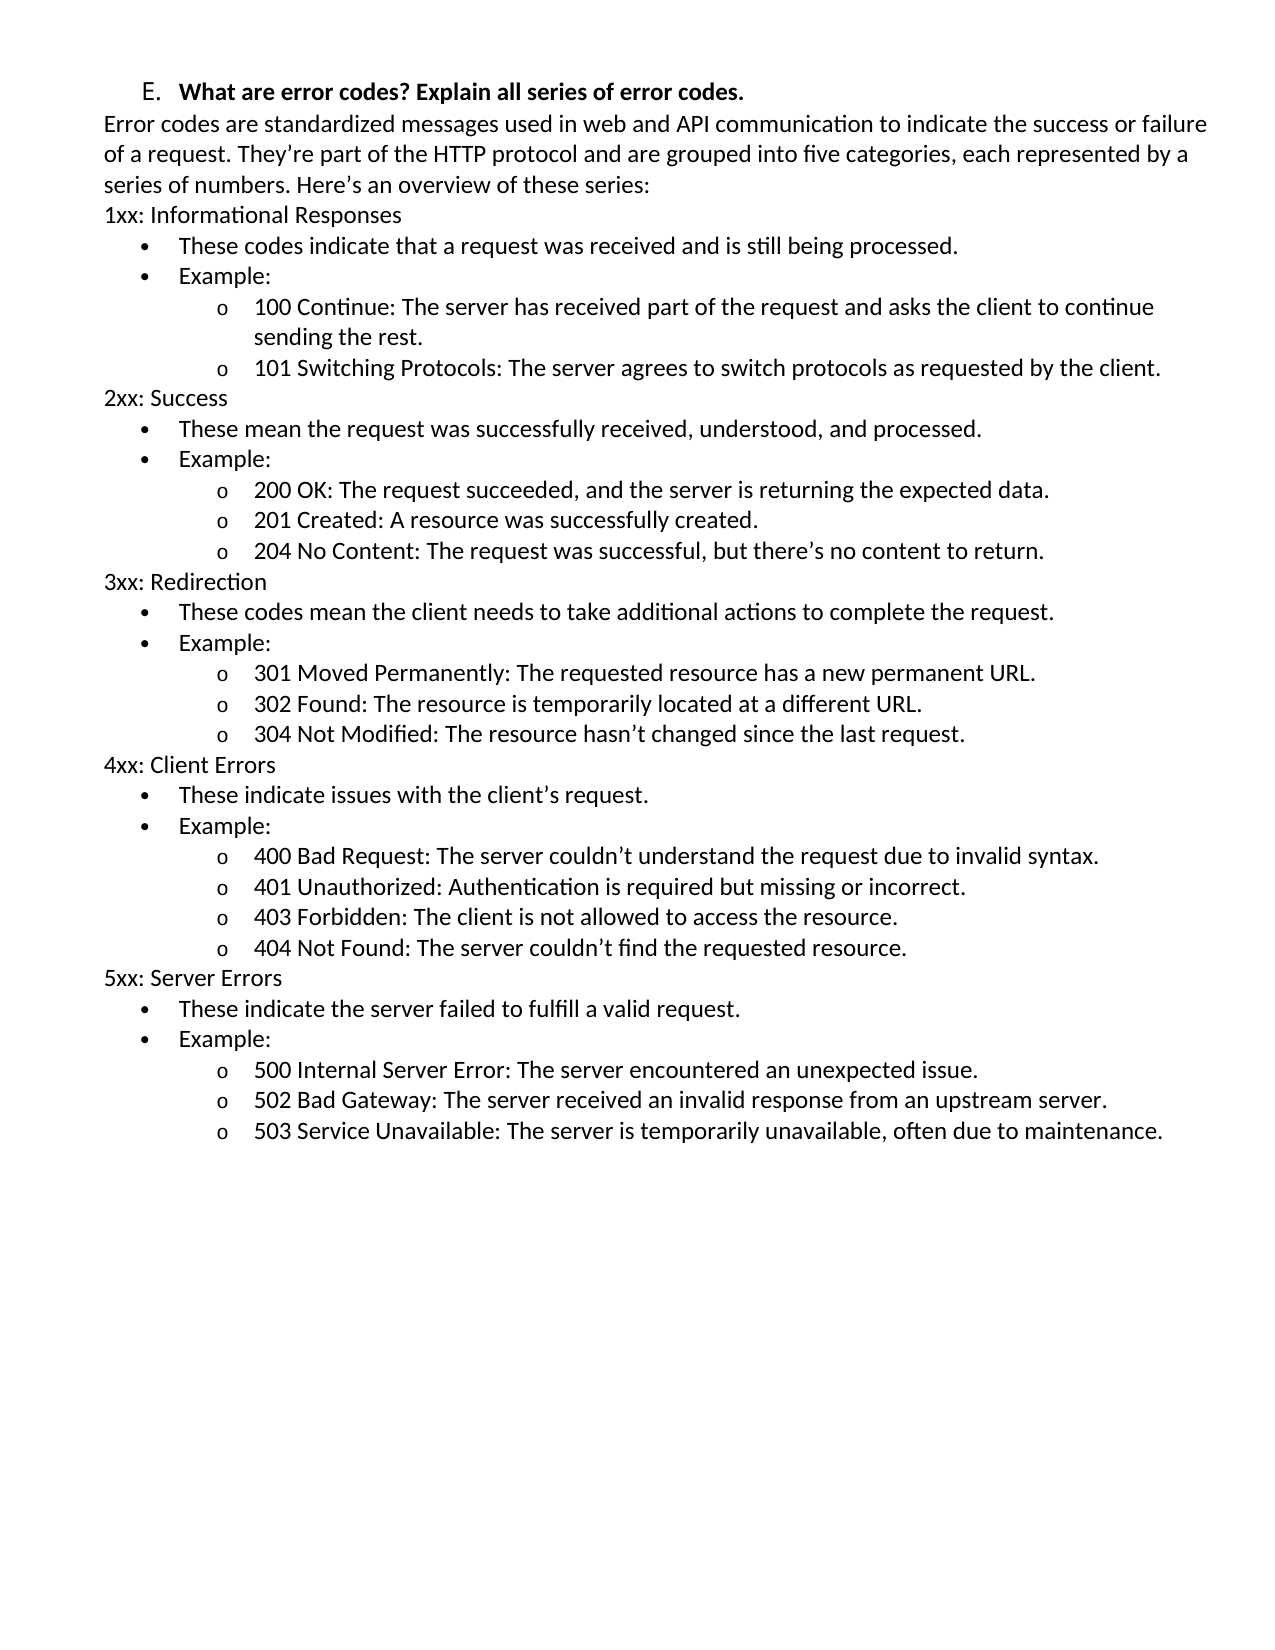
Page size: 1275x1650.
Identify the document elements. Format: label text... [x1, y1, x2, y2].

list These codes indicate that a request was received and is still being processed. [141, 230, 1211, 261]
list 301 Moved Permanently: The requested resource has a new permanent URL. [216, 657, 1211, 688]
list 302 Found: The resource is temporarily located at a different URL. [216, 688, 1211, 718]
list 404 Not Found: The server couldn’t find the requested resource. [216, 932, 1211, 962]
text Error codes are standardized messages used in web and API communication to indicate the success or failure of a request. They’re part of the HTTP protocol and are grouped into five categories, each represented by a series of numbers. Here’s an overview of these series: [103, 108, 1211, 199]
list Example: [141, 627, 1211, 657]
list 401 Unauthorized: Authentication is required but missing or incorrect. [216, 871, 1211, 901]
text 5xx: Server Errors [103, 962, 1211, 993]
list Example: [141, 1023, 1211, 1054]
list These indicate the server failed to fulfill a valid request. [141, 993, 1211, 1023]
list 101 Switching Protocols: The server agrees to switch protocols as requested by the client. [216, 352, 1211, 383]
list 200 OK: The request succeeded, and the server is returning the expected data. [216, 474, 1211, 505]
list 502 Bad Gateway: The server received an invalid response from an upstream server. [216, 1084, 1211, 1115]
list What are error codes? Explain all series of error codes. [141, 74, 1211, 108]
list These indicate issues with the client’s request. [141, 779, 1211, 810]
list 500 Internal Server Error: The server encountered an unexpected issue. [216, 1054, 1211, 1084]
list Example: [141, 810, 1211, 840]
list Example: [141, 261, 1211, 291]
text 1xx: Informational Responses [103, 199, 1211, 230]
text 4xx: Client Errors [103, 749, 1211, 779]
list These codes mean the client needs to take additional actions to complete the request. [141, 596, 1211, 627]
list 204 No Content: The request was successful, but there’s no content to return. [216, 535, 1211, 566]
list These mean the request was successfully received, understood, and processed. [141, 413, 1211, 444]
list 201 Created: A resource was successfully created. [216, 505, 1211, 535]
list 100 Continue: The server has received part of the request and asks the client to continue sending the rest. [216, 291, 1211, 352]
list 400 Bad Request: The server couldn’t understand the request due to invalid syntax. [216, 840, 1211, 871]
list 503 Service Unavailable: The server is temporarily unavailable, often due to maintenance. [216, 1115, 1211, 1146]
text 3xx: Redirection [103, 566, 1211, 596]
text 2xx: Success [103, 383, 1211, 413]
list 304 Not Modified: The resource hasn’t changed since the last request. [216, 718, 1211, 749]
list Example: [141, 444, 1211, 474]
list 403 Forbidden: The client is not allowed to access the resource. [216, 901, 1211, 932]
